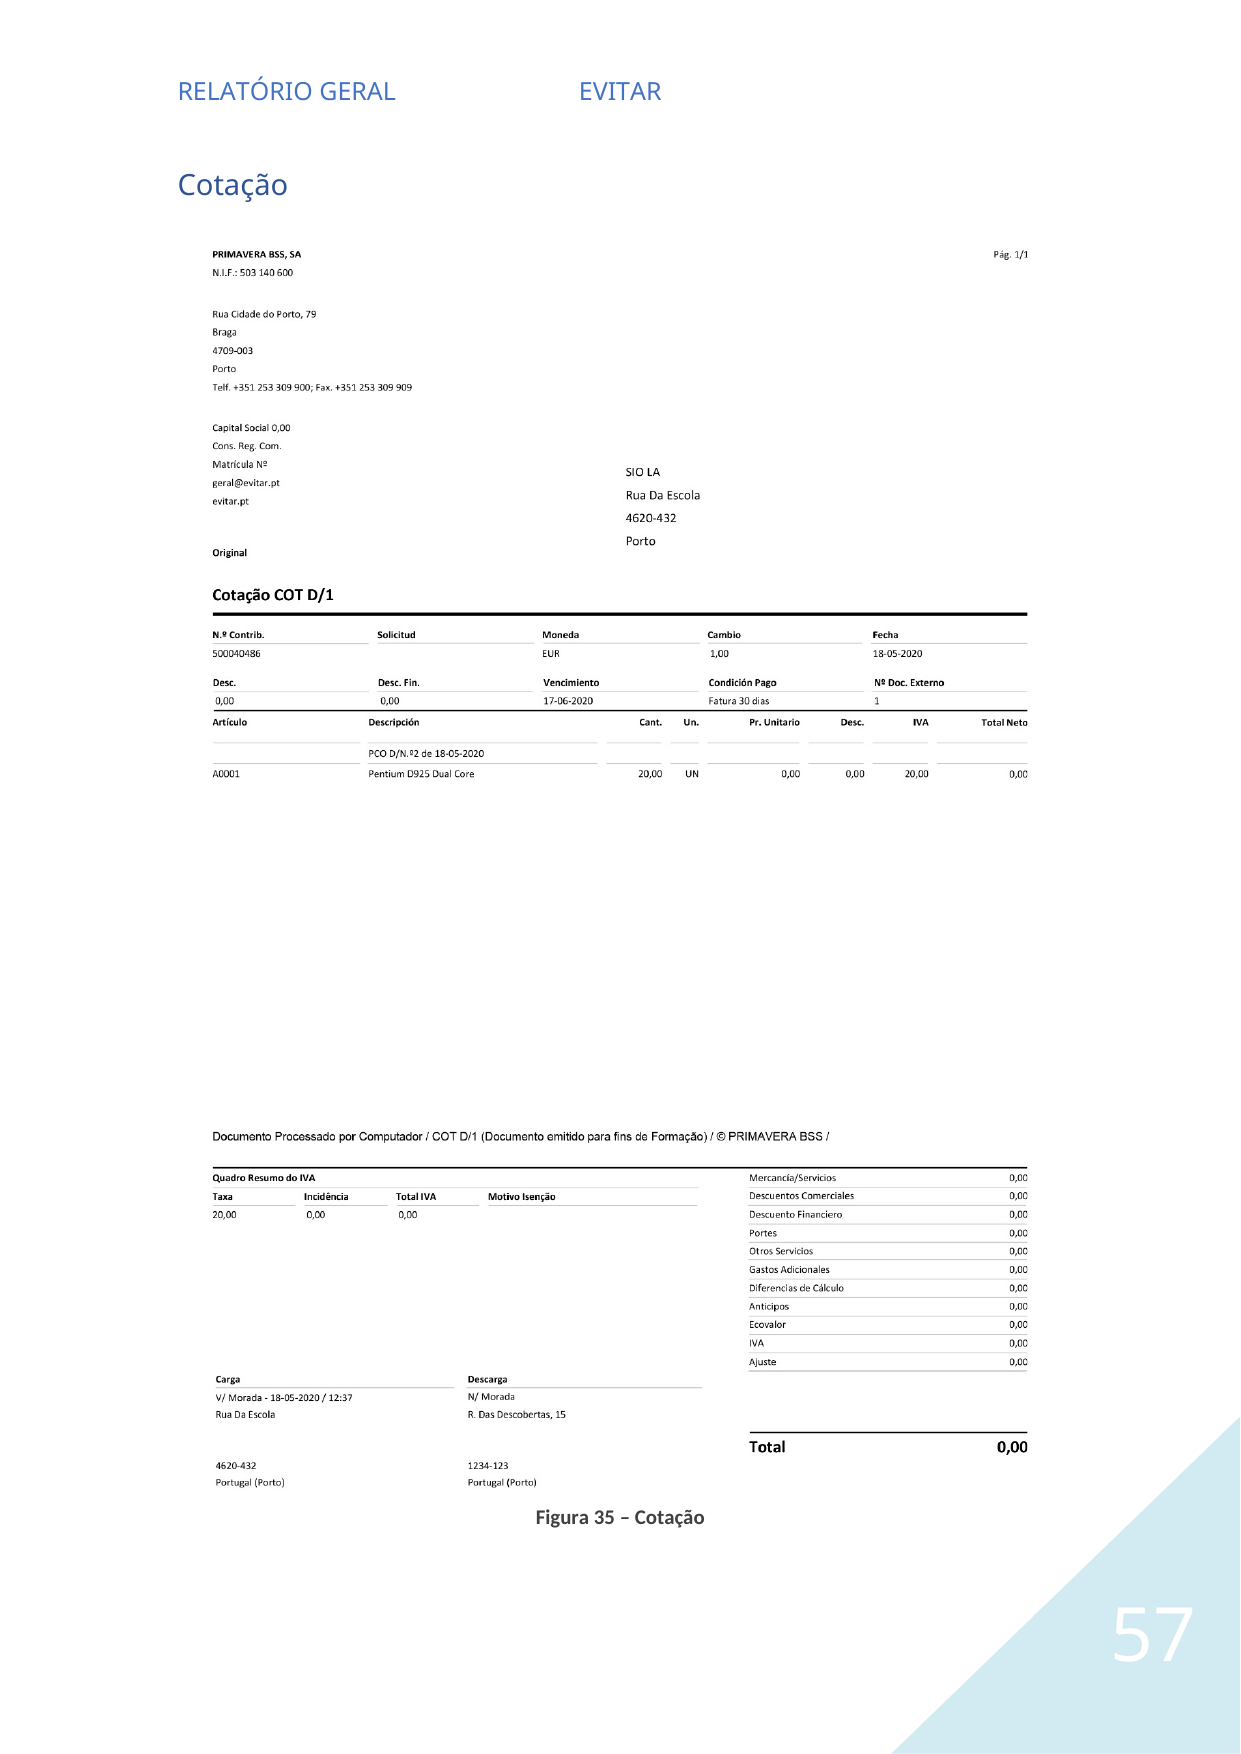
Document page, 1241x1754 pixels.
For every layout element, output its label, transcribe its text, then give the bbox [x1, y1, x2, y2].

subtitle Cotação [177, 164, 1063, 204]
picture [212, 245, 1028, 1490]
